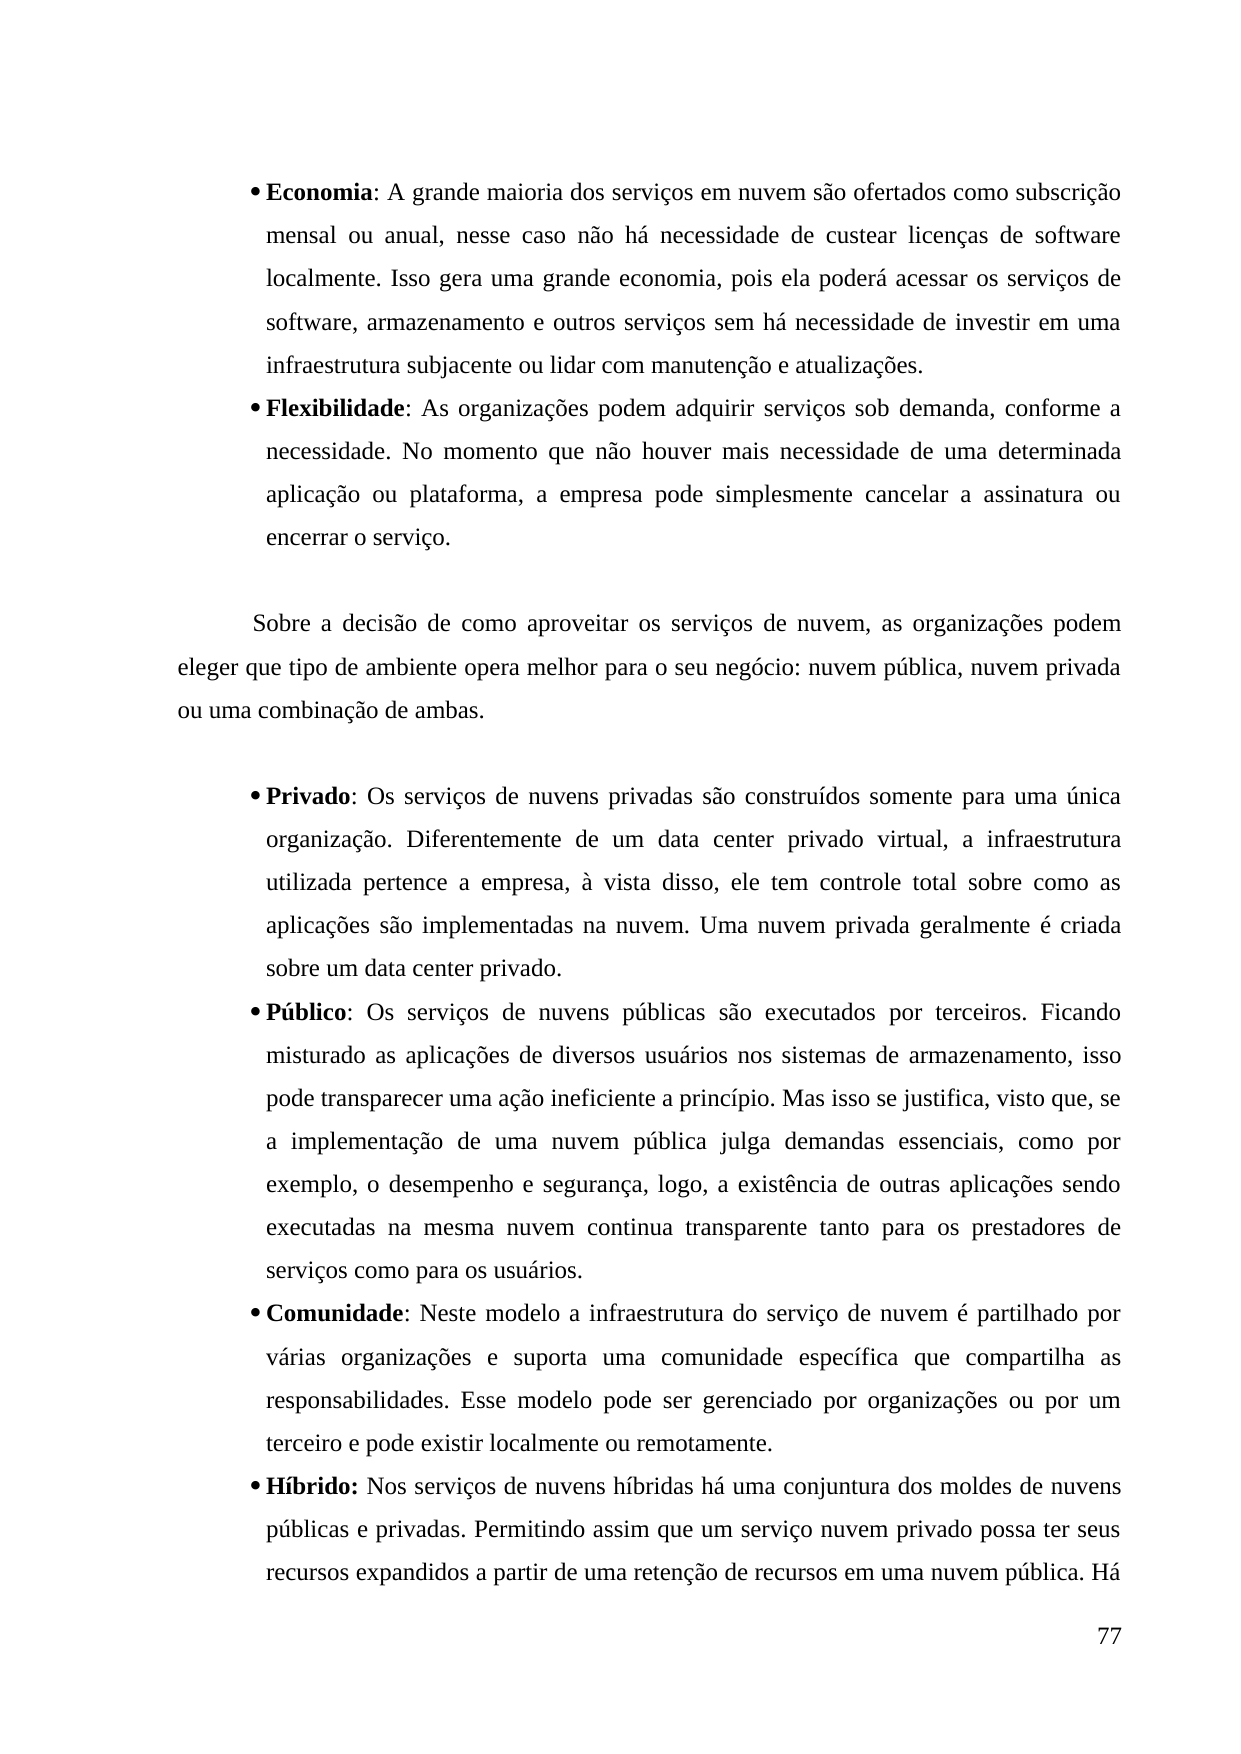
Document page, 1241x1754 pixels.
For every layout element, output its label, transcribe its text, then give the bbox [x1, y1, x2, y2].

text Sobre a decisão de como aproveitar os serviços de nuvem, as organizações podem eleger que tipo de ambiente opera melhor para o seu negócio: nuvem pública, nuvem privada ou uma combinação de ambas. [177, 608, 1122, 723]
list Economia: A grande maioria dos serviços em nuvem são ofertados como subscrição mensal ou anual, nesse caso não há necessidade de custear licenças de software localmente. Isso gera uma grande economia, pois ela poderá acessar os serviços de software, armazenamento e outros serviços sem há necessidade de investir em uma infraestrutura subjacente ou lidar com manutenção e atualizações. [251, 177, 1122, 378]
list Flexibilidade: As organizações podem adquirir serviços sob demanda, conforme a necessidade. No momento que não houver mais necessidade de uma determinada aplicação ou plataforma, a empresa pode simplesmente cancelar a assinatura ou encerrar o serviço. [251, 393, 1122, 551]
list Comunidade: Neste modelo a infraestrutura do serviço de nuvem é partilhado por várias organizações e suporta uma comunidade específica que compartilha as responsabilidades. Esse modelo pode ser gerenciado por organizações ou por um terceiro e pode existir localmente ou remotamente. [251, 1298, 1122, 1457]
list Privado: Os serviços de nuvens privadas são construídos somente para uma única organização. Diferentemente de um data center privado virtual, a infraestrutura utilizada pertence a empresa, à vista disso, ele tem controle total sobre como as aplicações são implementadas na nuvem. Uma nuvem privada geralmente é criada sobre um data center privado. [251, 781, 1122, 982]
list Público: Os serviços de nuvens públicas são executados por terceiros. Ficando misturado as aplicações de diversos usuários nos sistemas de armazenamento, isso pode transparecer uma ação ineficiente a princípio. Mas isso se justifica, visto que, se a implementação de uma nuvem pública julga demandas essenciais, como por exemplo, o desempenho e segurança, logo, a existência de outras aplicações sendo executadas na mesma nuvem continua transparente tanto para os prestadores de serviços como para os usuários. [251, 997, 1122, 1284]
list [251, 1471, 1122, 1586]
